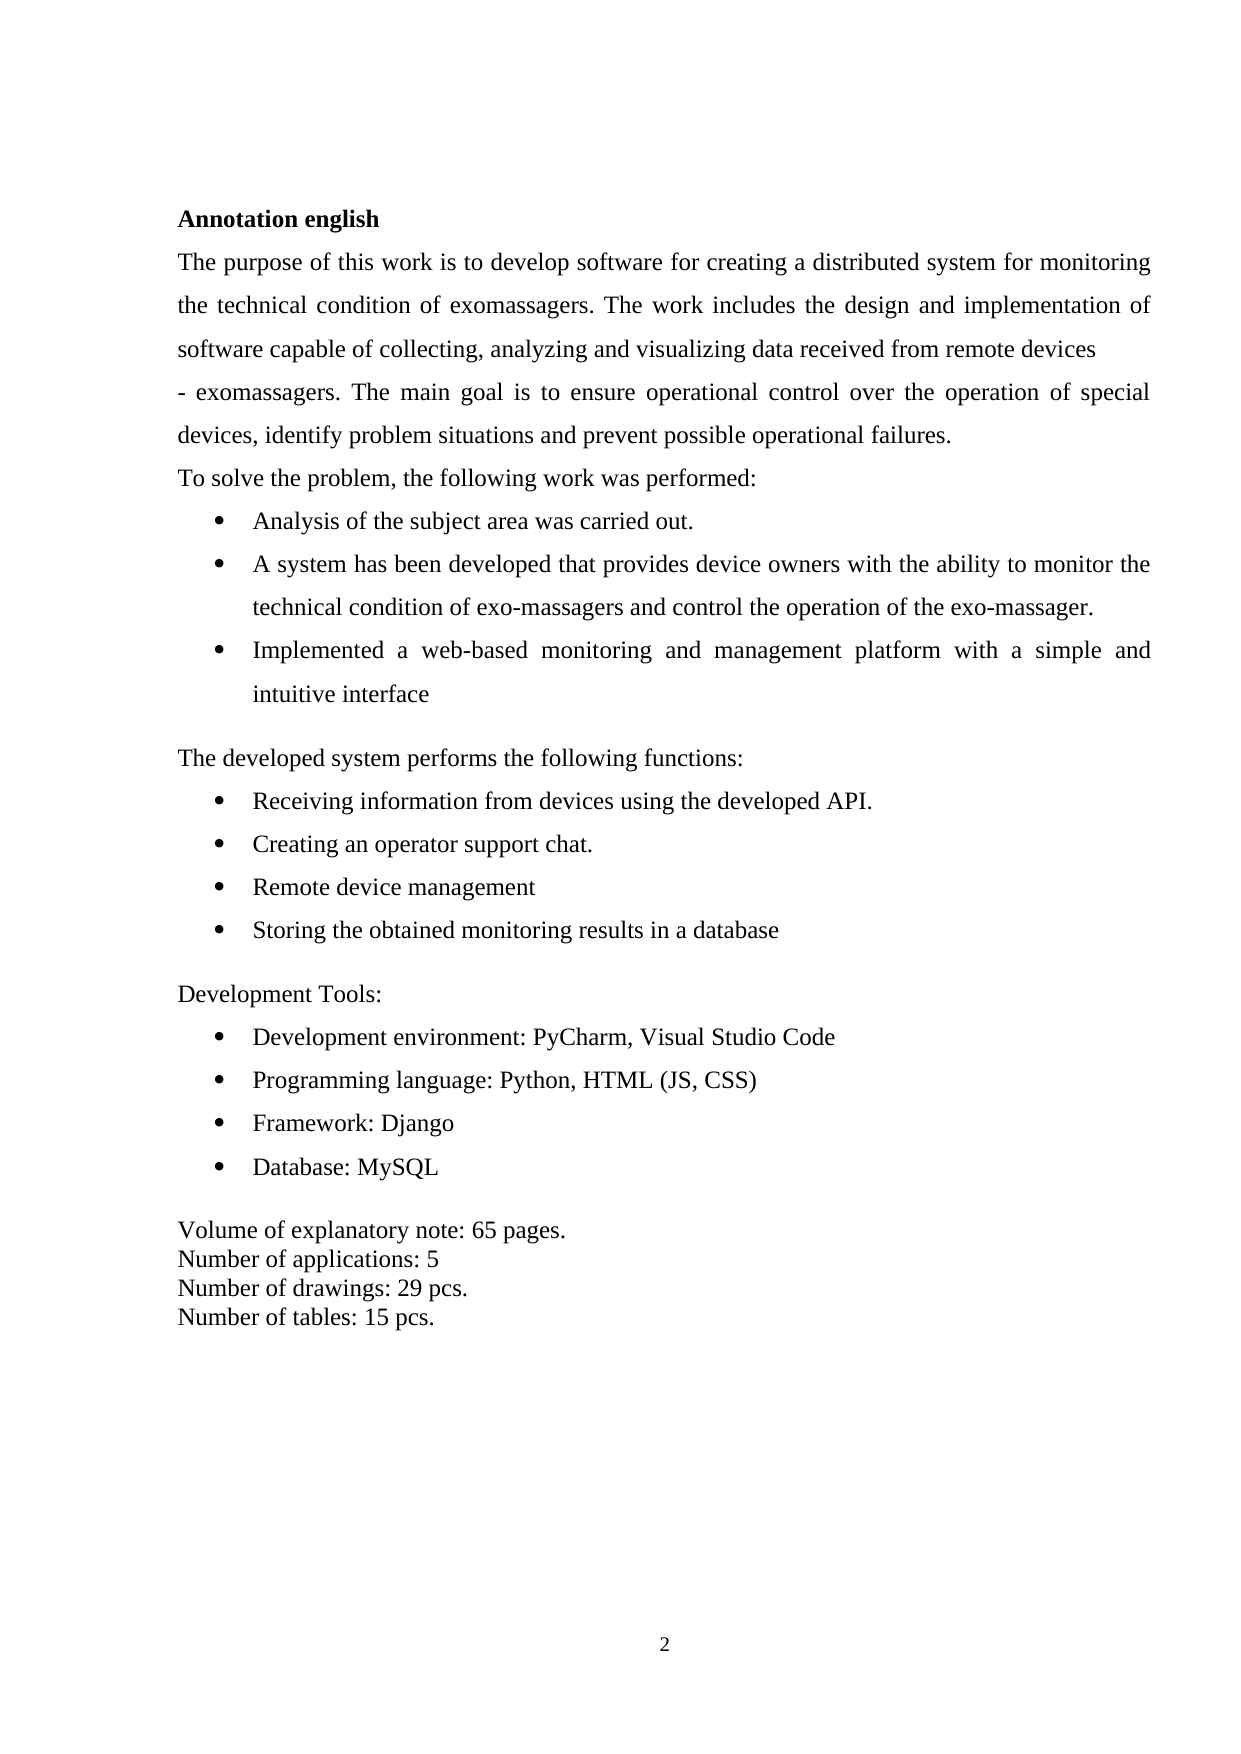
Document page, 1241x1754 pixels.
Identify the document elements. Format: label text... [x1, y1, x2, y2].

list Remote device management [215, 872, 1152, 901]
text Number of drawings: 29 pcs. [177, 1273, 1152, 1302]
text Number of tables: 15 pcs. [177, 1302, 1152, 1331]
text The developed system performs the following functions: [177, 743, 1152, 771]
list A system has been developed that provides device owners with the ability to monitor the technical condition of exo-massagers and control the operation of the exo-massager. [215, 549, 1152, 621]
list Framework: Django [215, 1108, 1152, 1137]
list Analysis of the subject area was carried out. [215, 506, 1152, 535]
text Volume of explanatory note: 65 pages. [177, 1216, 1152, 1244]
list Creating an operator support chat. [215, 829, 1152, 858]
text Аnnotation english [177, 204, 1152, 233]
list Storing the obtained monitoring results in a database [215, 915, 1152, 944]
text - exomassagers. The main goal is to ensure operational control over the operation of special devices, identify problem situations and prevent possible operational failures. [177, 377, 1152, 449]
list Implemented a web-based monitoring and management platform with a simple and intuitive interface [215, 636, 1152, 707]
text Development Tools: [177, 979, 1152, 1008]
text The purpose of this work is to develop software for creating a distributed system for monitoring the technical condition of exomassagers. The work includes the design and implementation of software capable of collecting, analyzing and visualizing data received from remote devices [177, 247, 1152, 362]
list Receiving information from devices using the developed API. [215, 786, 1152, 814]
text Number of applications: 5 [177, 1244, 1152, 1273]
list Development environment: PyCharm, Visual Studio Code [215, 1022, 1152, 1051]
text To solve the problem, the following work was performed: [177, 463, 1152, 492]
list Database: MySQL [215, 1152, 1152, 1180]
list Programming language: Python, HTML (JS, CSS) [215, 1065, 1152, 1094]
